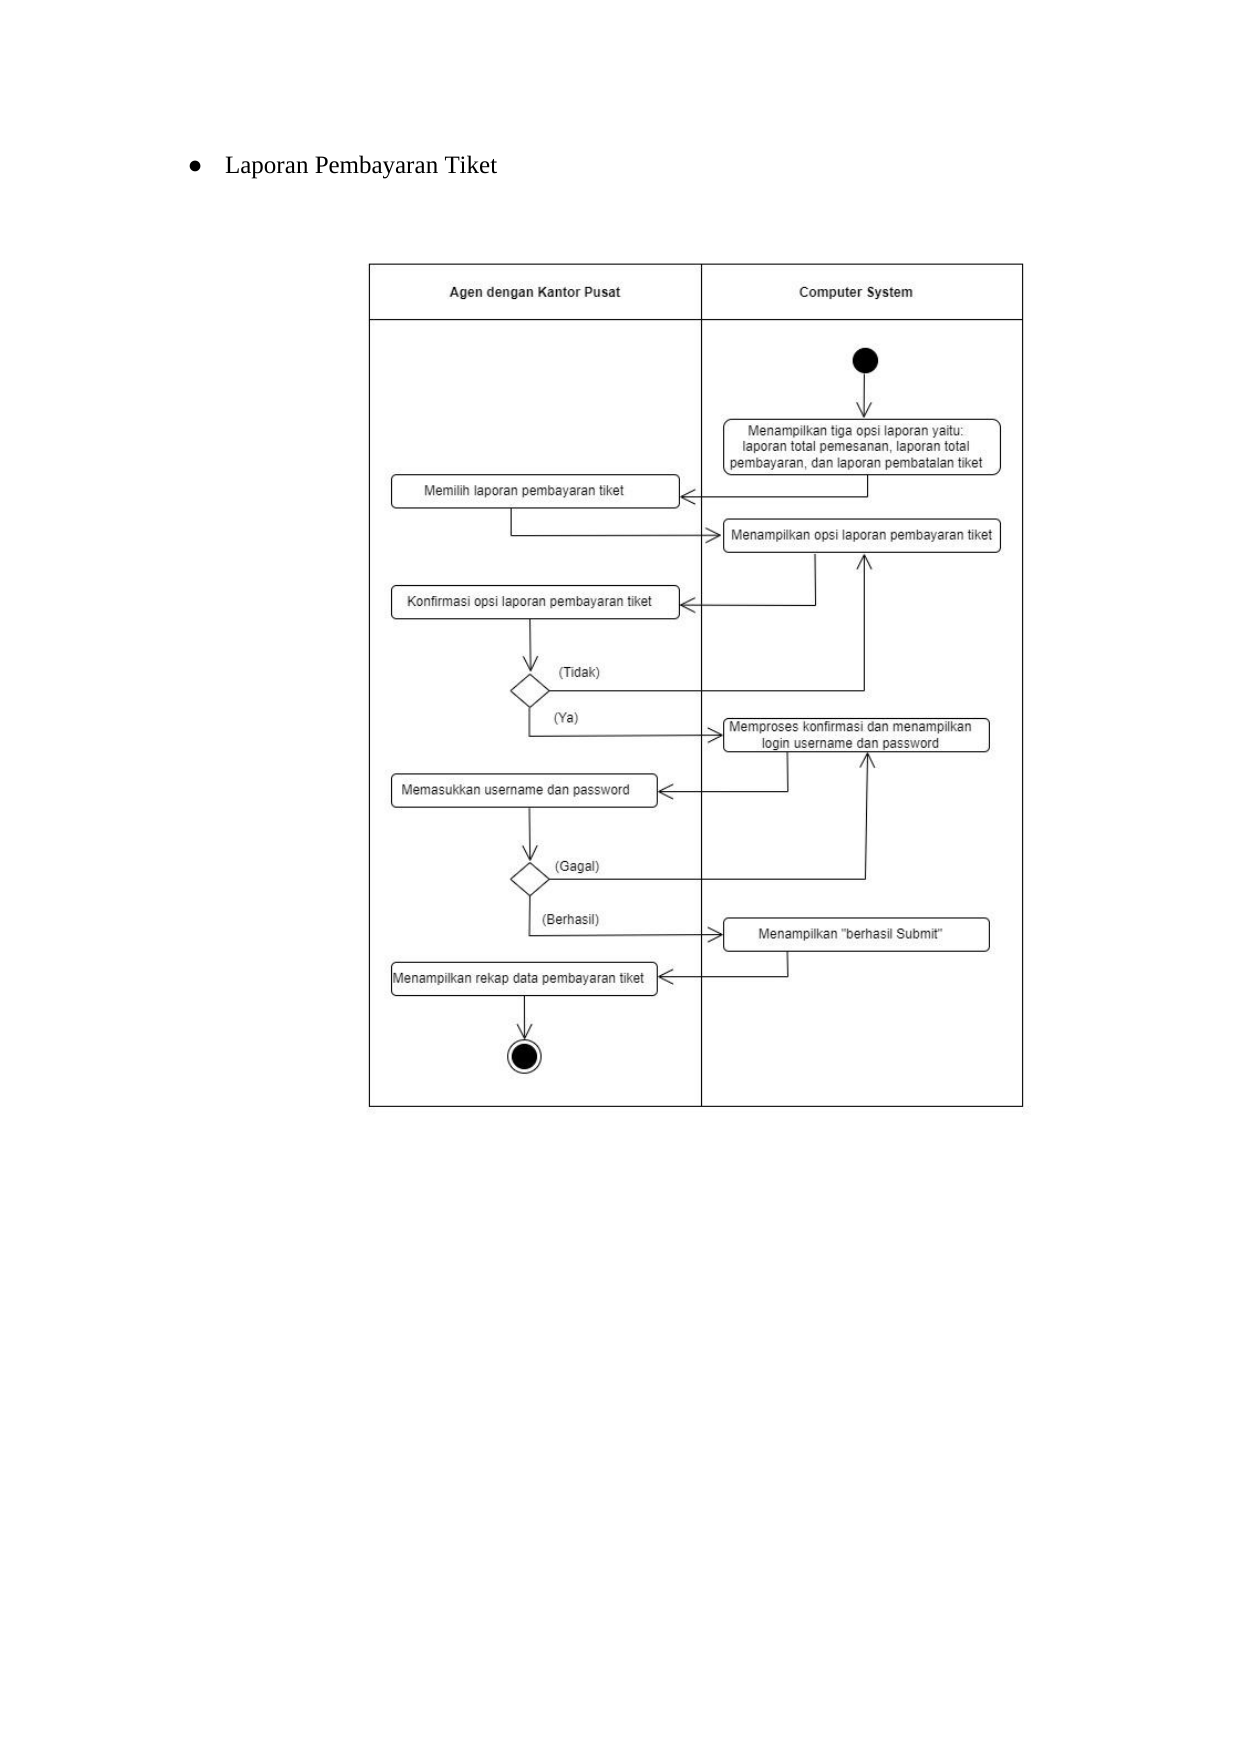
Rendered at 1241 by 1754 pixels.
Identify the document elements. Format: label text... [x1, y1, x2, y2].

picture [225, 208, 1166, 1151]
list Laporan Pembayaran Tiket [187, 150, 1090, 179]
